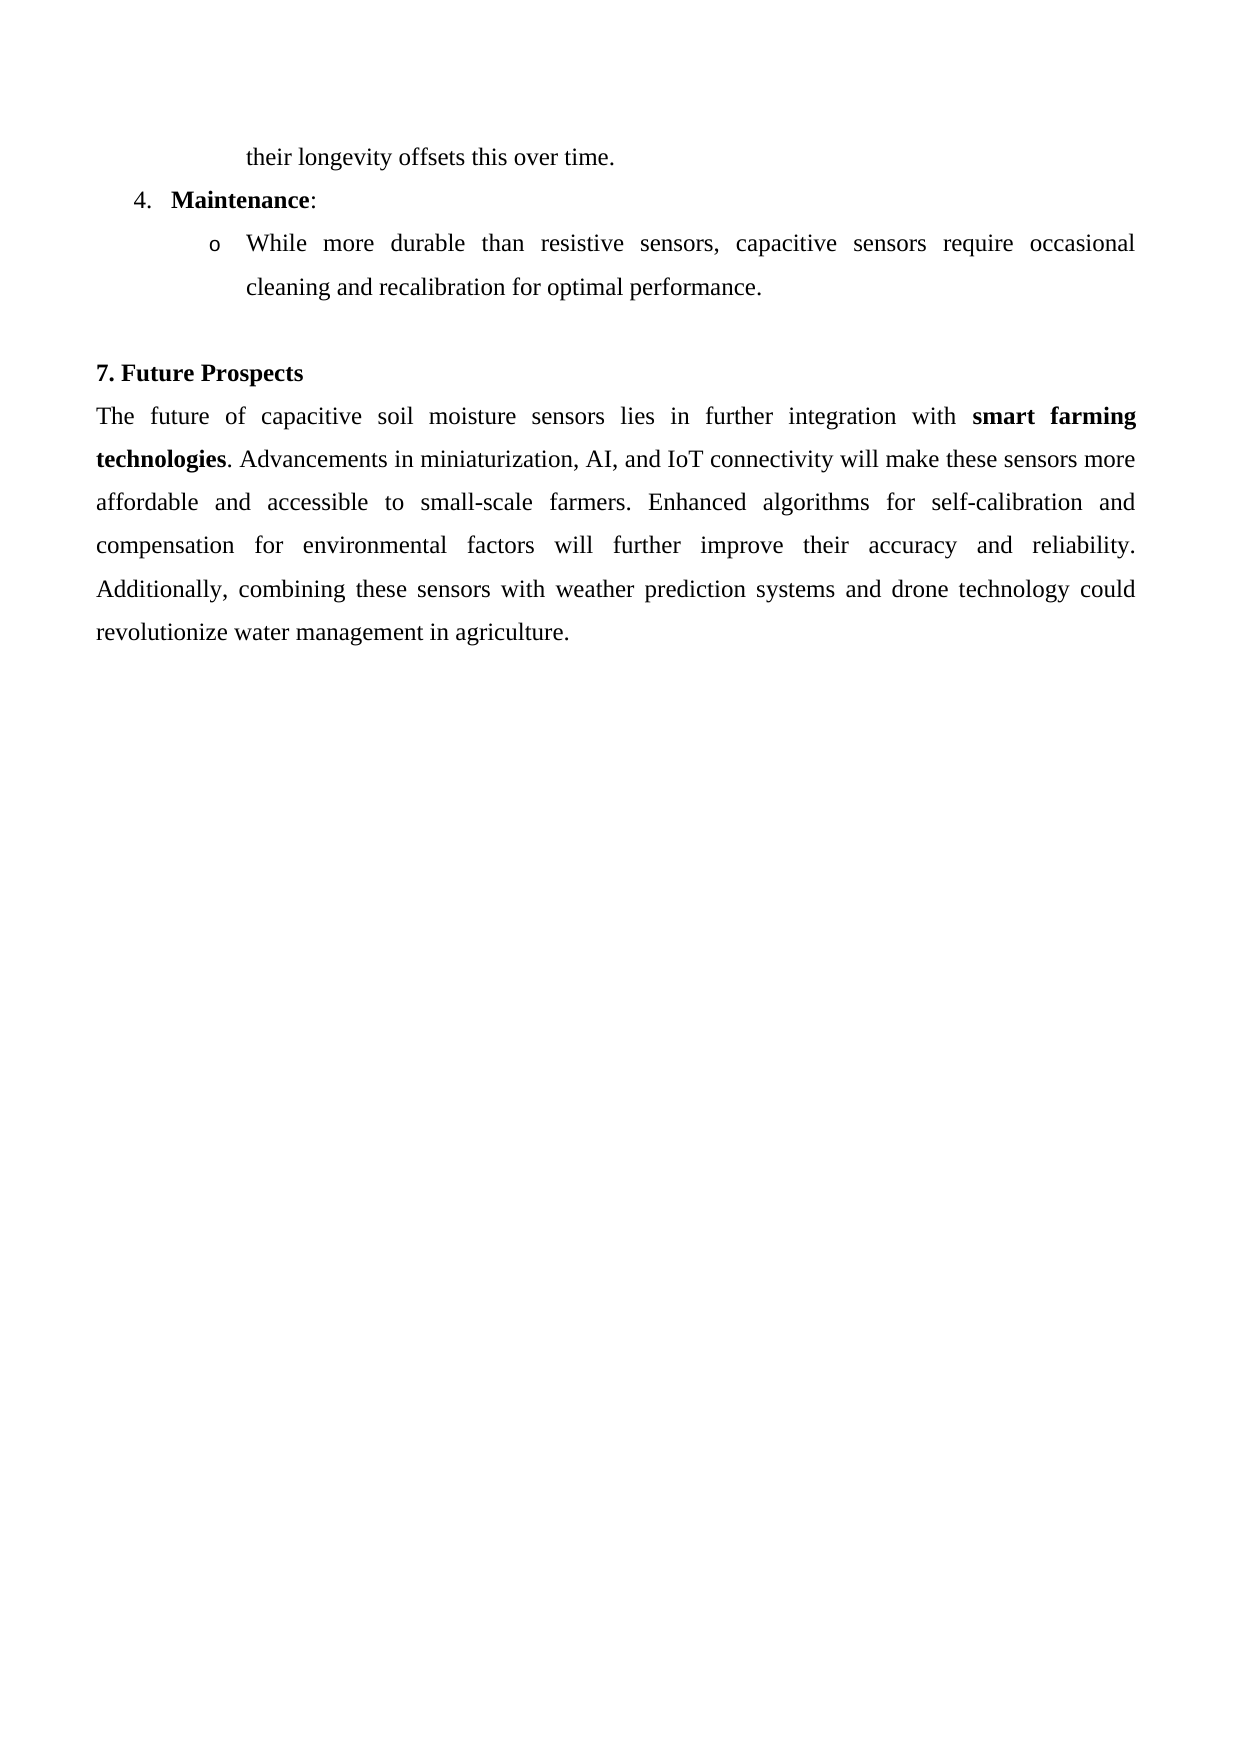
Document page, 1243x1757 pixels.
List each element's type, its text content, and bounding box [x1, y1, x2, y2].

list Maintenance: [133, 185, 1136, 213]
text 7. Future Prospects [96, 358, 1136, 387]
text The future of capacitive soil moisture sensors lies in further integration with smart farming technologies. Advancements in miniaturization, AI, and IoT connectivity will make these sensors more affordable and accessible to small-scale farmers. Enhanced algorithms for self-calibration and compensation for environmental factors will further improve their accuracy and reliability. Additionally, combining these sensors with weather prediction systems and drone technology could revolutionize water management in agriculture. [96, 401, 1136, 646]
list While more durable than resistive sensors, capacitive sensors require occasional cleaning and recalibration for optimal performance. [208, 228, 1136, 301]
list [208, 142, 1136, 170]
